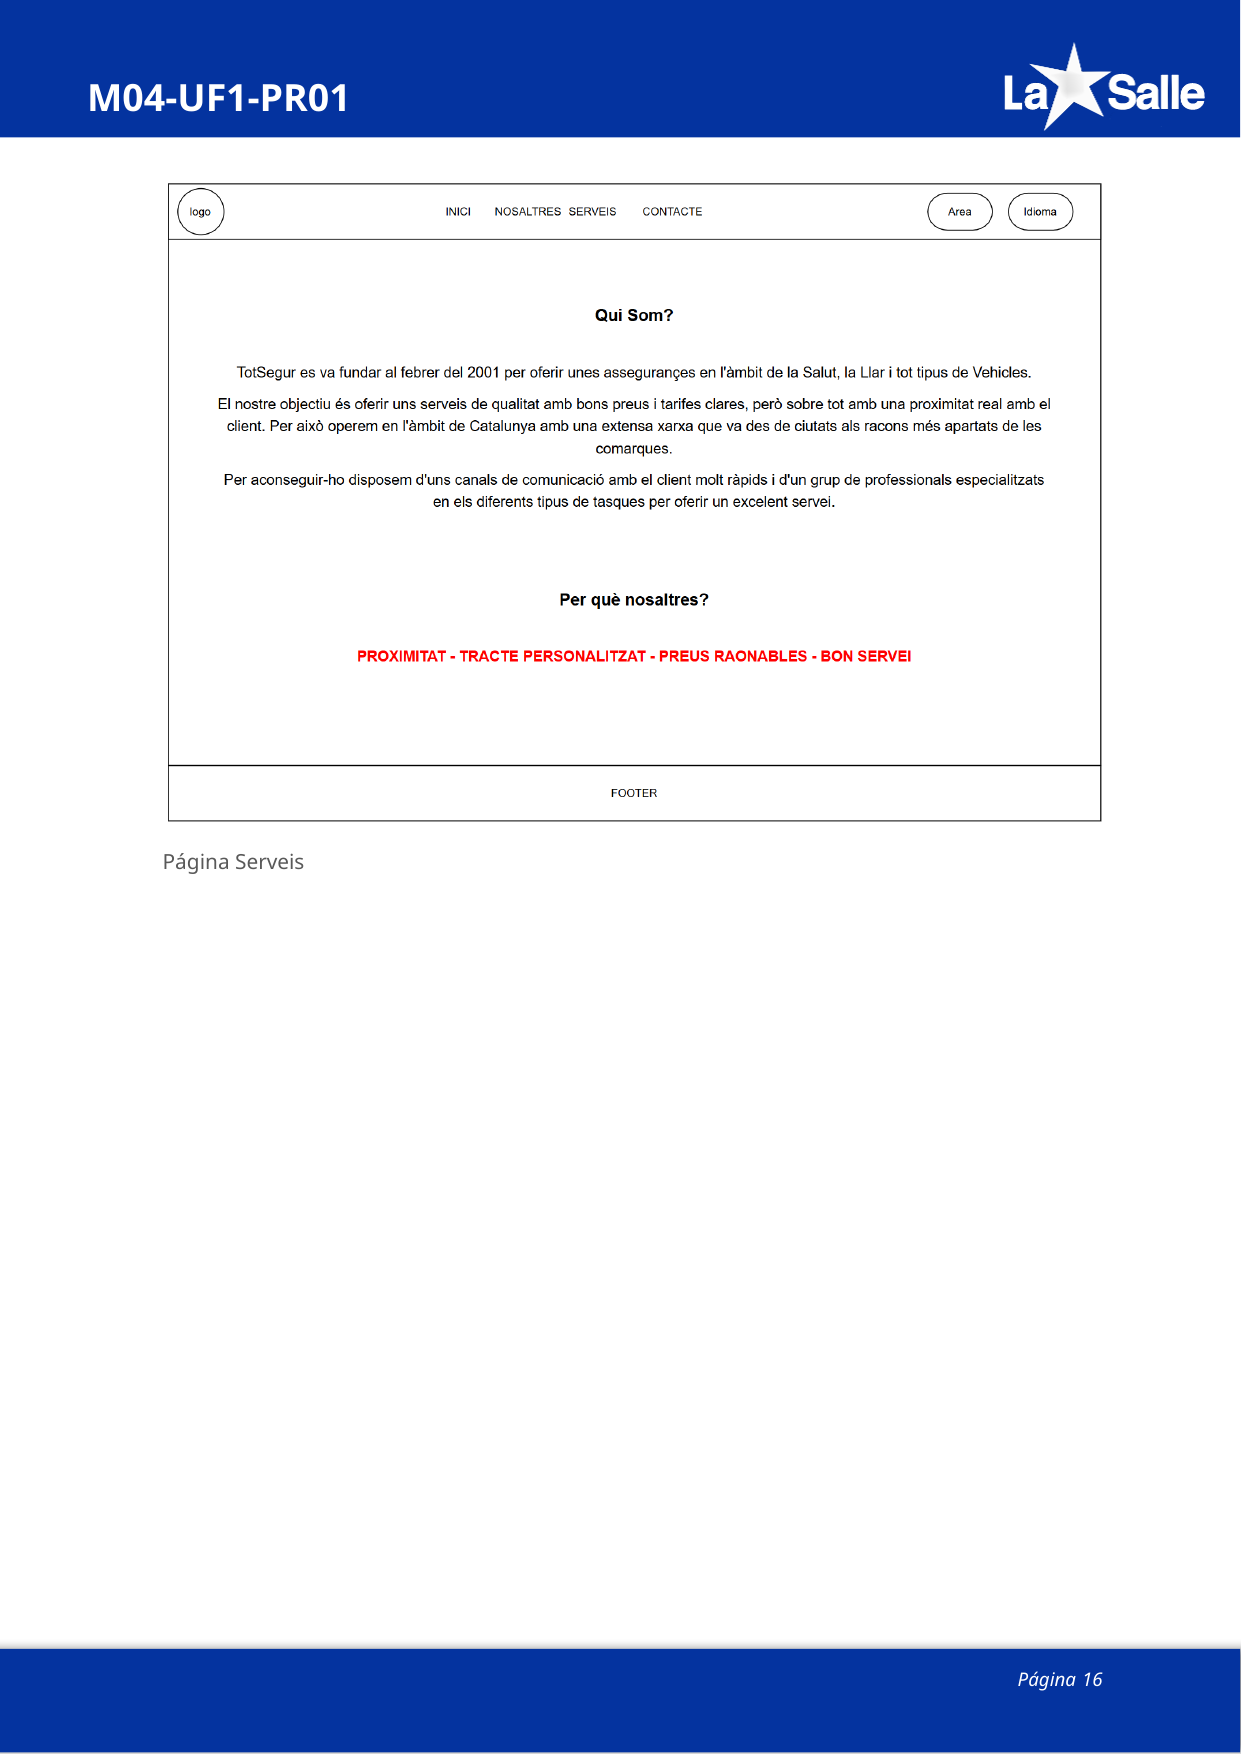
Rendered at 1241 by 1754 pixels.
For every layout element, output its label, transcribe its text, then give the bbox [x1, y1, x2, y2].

picture [162, 177, 1108, 829]
picture [995, 35, 1214, 137]
text Página Serveis [162, 847, 1107, 876]
